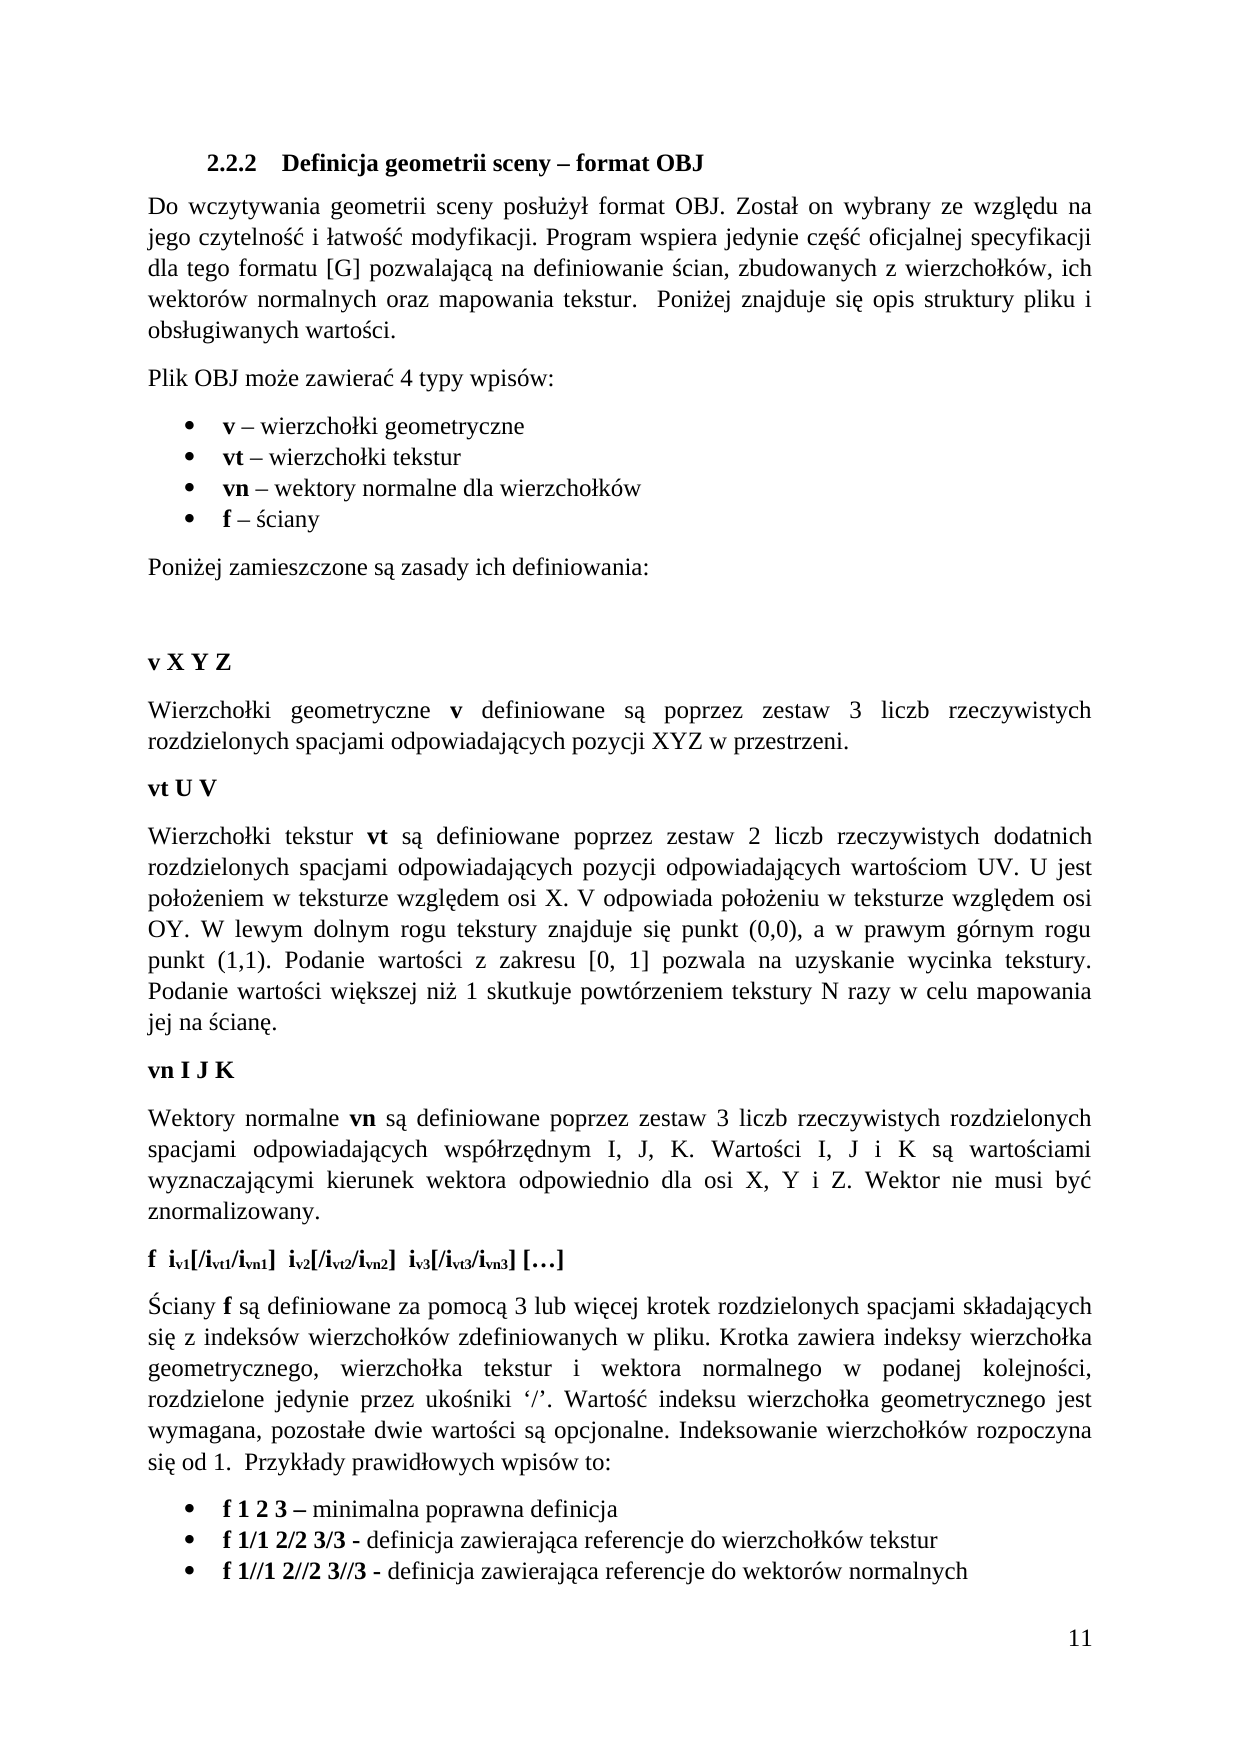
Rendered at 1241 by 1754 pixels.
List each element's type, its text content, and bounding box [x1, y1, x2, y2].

list f 1//1 2//2 3//3 - definicja zawierająca referencje do wektorów normalnych [185, 1556, 1093, 1585]
list v – wierzchołki geometryczne [185, 411, 1093, 439]
text Poniżej zamieszczone są zasady ich definiowania: [148, 552, 1093, 580]
text vt U V [148, 773, 1093, 802]
list f 1/1 2/2 3/3 - definicja zawierająca referencje do wierzchołków tekstur [185, 1525, 1093, 1554]
text Wierzchołki tekstur vt są definiowane poprzez zestaw 2 liczb rzeczywistych dodatnich rozdzielonych spacjami odpowiadających pozycji odpowiadających wartościom UV. U jest położeniem w teksturze względem osi X. V odpowiada położeniu w teksturze względem osi OY. W lewym dolnym rogu tekstury znajduje się punkt (0,0), a w prawym górnym rogu punkt (1,1). Podanie wartości z zakresu [0, 1] pozwala na uzyskanie wycinka tekstury. Podanie wartości większej niż 1 skutkuje powtórzeniem tekstury N razy w celu mapowania jej na ścianę. [148, 821, 1093, 1036]
list vt – wierzchołki tekstur [185, 442, 1093, 471]
list f – ściany [185, 504, 1093, 533]
list vn – wektory normalne dla wierzchołków [185, 473, 1093, 502]
text Plik OBJ może zawierać 4 typy wpisów: [148, 363, 1093, 392]
text vn I J K [148, 1055, 1093, 1084]
text Wektory normalne vn są definiowane poprzez zestaw 3 liczb rzeczywistych rozdzielonych spacjami odpowiadających współrzędnym I, J, K. Wartości I, J i K są wartościami wyznaczającymi kierunek wektora odpowiednio dla osi X, Y i Z. Wektor nie musi być znormalizowany. [148, 1103, 1093, 1225]
text Ściany f są definiowane za pomocą 3 lub więcej krotek rozdzielonych spacjami składających się z indeksów wierzchołków zdefiniowanych w pliku. Krotka zawiera indeksy wierzchołka geometrycznego, wierzchołka tekstur i wektora normalnego w podanej kolejności, rozdzielone jedynie przez ukośniki ‘/’. Wartość indeksu wierzchołka geometrycznego jest wymagana, pozostałe dwie wartości są opcjonalne. Indeksowanie wierzchołków rozpoczyna się od 1. Przykłady prawidłowych wpisów to: [148, 1291, 1093, 1475]
text v X Y Z [148, 647, 1093, 676]
text Do wczytywania geometrii sceny posłużył format OBJ. Został on wybrany ze względu na jego czytelność i łatwość modyfikacji. Program wspiera jedynie część oficjalnej specyfikacji dla tego formatu [G] pozwalającą na definiowanie ścian, zbudowanych z wierzchołków, ich wektorów normalnych oraz mapowania tekstur. Poniżej znajduje się opis struktury pliku i obsługiwanych wartości. [148, 191, 1093, 344]
text Wierzchołki geometryczne v definiowane są poprzez zestaw 3 liczb rzeczywistych rozdzielonych spacjami odpowiadających pozycji XYZ w przestrzeni. [148, 695, 1093, 754]
subtitle Definicja geometrii sceny – format OBJ [207, 148, 1093, 176]
text f iv1[/ivt1/ivn1] iv2[/ivt2/ivn2] iv3[/ivt3/ivn3] […] [148, 1244, 1093, 1272]
list f 1 2 3 – minimalna poprawna definicja [185, 1494, 1093, 1523]
